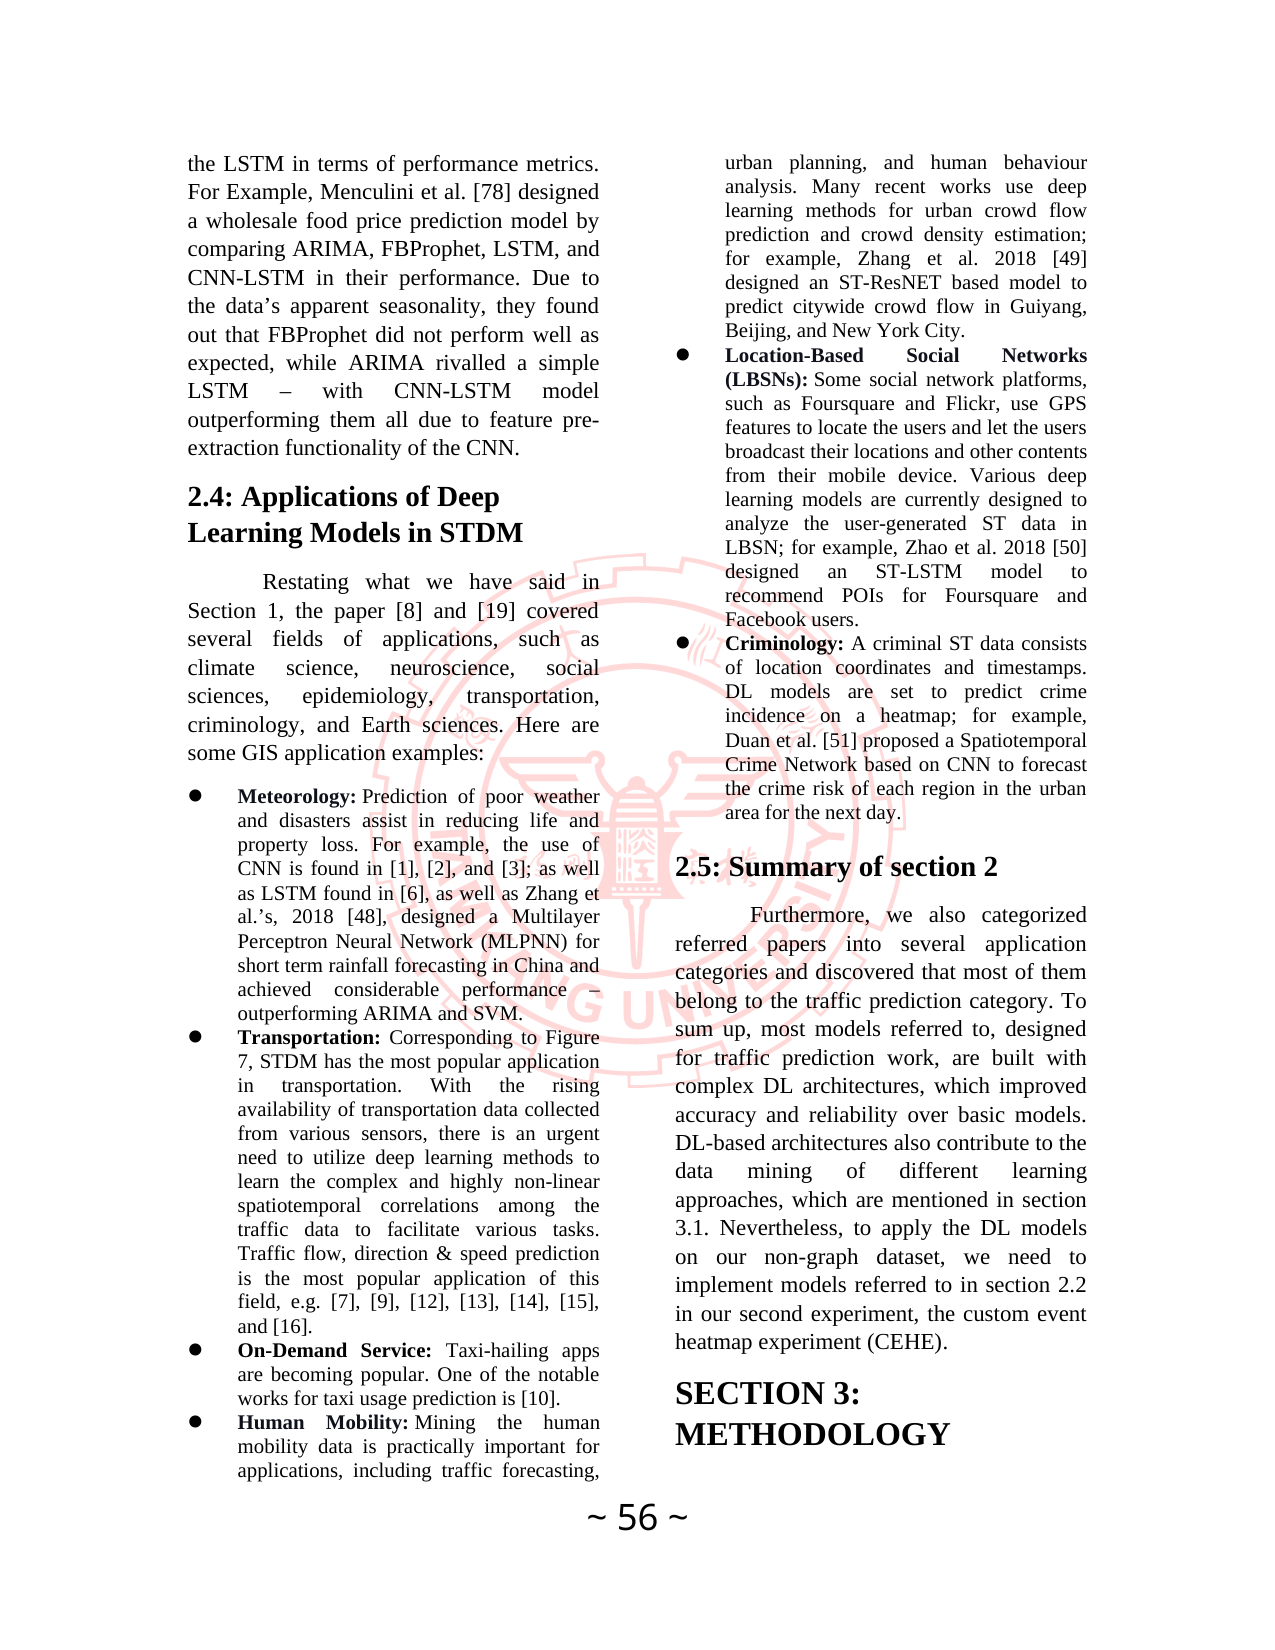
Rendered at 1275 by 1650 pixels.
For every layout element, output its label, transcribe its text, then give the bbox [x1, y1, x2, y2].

list Location-Based Social Networks (LBSNs): Some social network platforms, such as Foursquare and Flickr, use GPS features to locate the users and let the users broadcast their locations and other contents from their mobile device. Various deep learning models are currently designed to analyze the user-generated ST data in LBSN; for example, Zhao et al. 2018 [50] designed an ST-LSTM model to recommend POIs for Foursquare and Facebook users. [675, 342, 1087, 631]
list Criminology: A criminal ST data consists of location coordinates and timestamps. DL models are set to predict crime incidence on a heatmap; for example, Duan et al. [51] proposed a Spatiotemporal Crime Network based on CNN to forecast the crime risk of each region in the urban area for the next day. [675, 631, 1087, 824]
list Transportation: Corresponding to Figure 7, STDM has the most popular application in transportation. With the rising availability of transportation data collected from various sensors, there is an urgent need to utilize deep learning methods to learn the complex and highly non-linear spatiotemporal correlations among the traffic data to facilitate various tasks. Traffic flow, direction & speed prediction is the most popular application of this field, e.g. [7], [9], [12], [13], [14], [15], and [16]. [187, 1025, 600, 1338]
text SECTION 3: METHODOLOGY [675, 1373, 1087, 1453]
text 2.4: Applications of Deep Learning Models in STDM [187, 479, 600, 549]
text Furthermore, we also categorized referred papers into several application categories and discovered that most of them belong to the traffic prediction category. To sum up, most models referred to, designed for traffic prediction work, are built with complex DL architectures, which improved accuracy and reliability over basic models. DL-based architectures also contribute to the data mining of different learning approaches, which are mentioned in section 3.1. Nevertheless, to apply the DL models on our non-graph dataset, we need to implement models referred to in section 2.2 in our second experiment, the custom event heatmap experiment (CEHE). [675, 902, 1087, 1354]
text Restating what we have said in Section 1, the paper [8] and [19] covered several fields of applications, such as climate science, neuroscience, social sciences, epidemiology, transportation, criminology, and Earth sciences. Here are some GIS application examples: [187, 568, 600, 765]
list Human Mobility: Mining the human mobility data is practically important for applications, including traffic forecasting, urban planning, and human behaviour analysis. Many recent works use deep learning methods for urban crowd flow prediction and crowd density estimation; for example, Zhang et al. 2018 [49] designed an ST-ResNET based model to predict citywide crowd flow in Guiyang, Beijing, and New York City. [187, 1410, 600, 1482]
text 2.5: Summary of section 2 [675, 849, 1087, 882]
list On-Demand Service: Taxi-hailing apps are becoming popular. One of the notable works for taxi usage prediction is [10]. [187, 1338, 600, 1410]
list Meteorology: Prediction of poor weather and disasters assist in reducing life and property loss. For example, the use of CNN is found in [1], [2], and [3]; as well as LSTM found in [6], as well as Zhang et al.’s, 2018 [48], designed a Multilayer Perceptron Neural Network (MLPNN) for short term rainfall forecasting in China and achieved considerable performance – outperforming ARIMA and SVM. [187, 784, 600, 1025]
list Human Mobility: Mining the human mobility data is practically important for applications, including traffic forecasting, urban planning, and human behaviour analysis. Many recent works use deep learning methods for urban crowd flow prediction and crowd density estimation; for example, Zhang et al. 2018 [49] designed an ST-ResNET based model to predict citywide crowd flow in Guiyang, Beijing, and New York City. [675, 150, 1087, 342]
